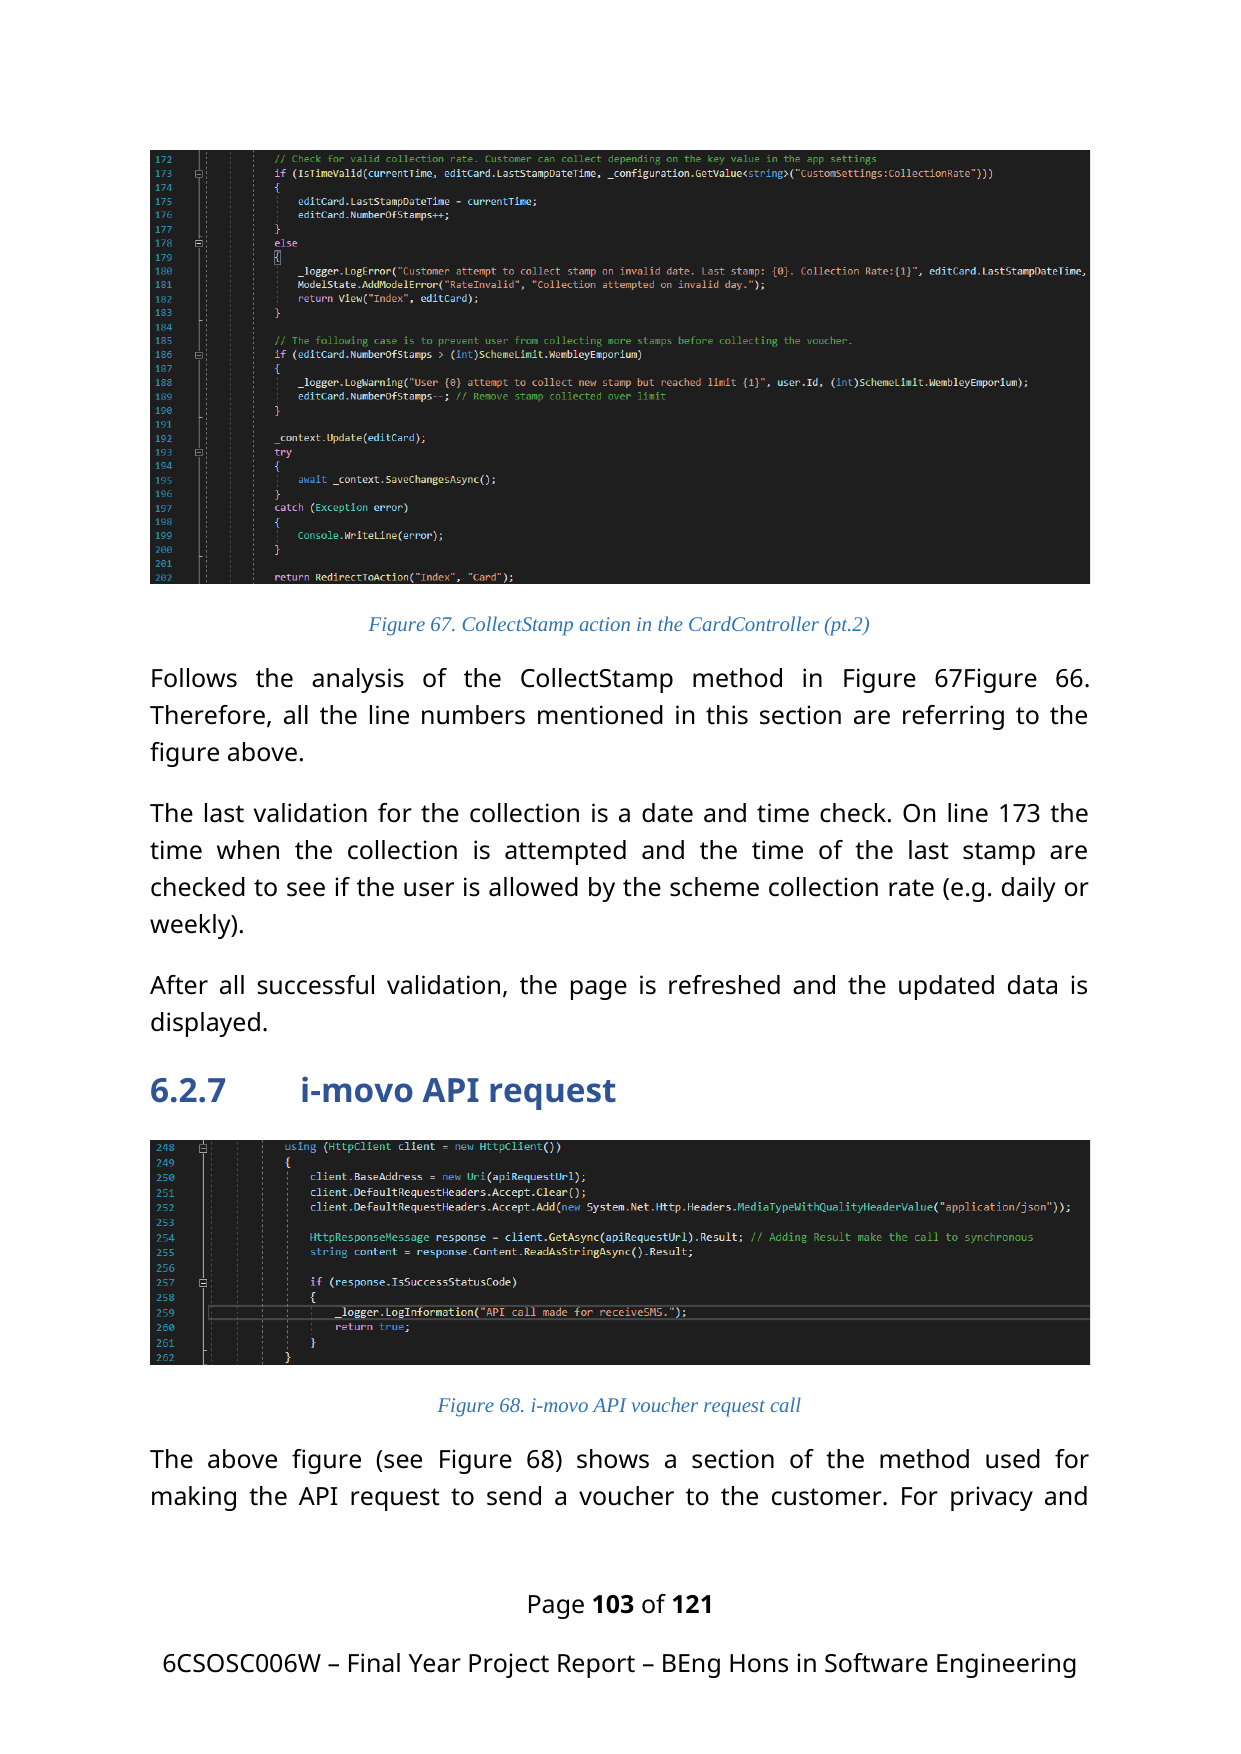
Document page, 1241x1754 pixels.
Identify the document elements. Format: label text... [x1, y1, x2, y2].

text The last validation for the collection is a date and time check. On line 173 the time when the collection is attempted and the time of the last stamp are checked to see if the user is allowed by the scheme collection rate (e.g. daily or weekly). [150, 796, 1090, 940]
picture [150, 150, 1091, 584]
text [150, 1442, 1090, 1513]
text Figure 67. CollectStamp action in the CardController (pt.2) [150, 612, 1090, 636]
text Figure 68. i-movo API voucher request call [150, 1393, 1090, 1417]
picture [150, 1140, 1091, 1365]
text Follows the analysis of the CollectStamp method in Figure 67. Therefore, all the line numbers mentioned in this section are referring to the figure above. [150, 661, 1090, 768]
subtitle i-movo API request [150, 1067, 1090, 1112]
text After all successful validation, the page is refreshed and the updated data is displayed. [150, 968, 1090, 1039]
